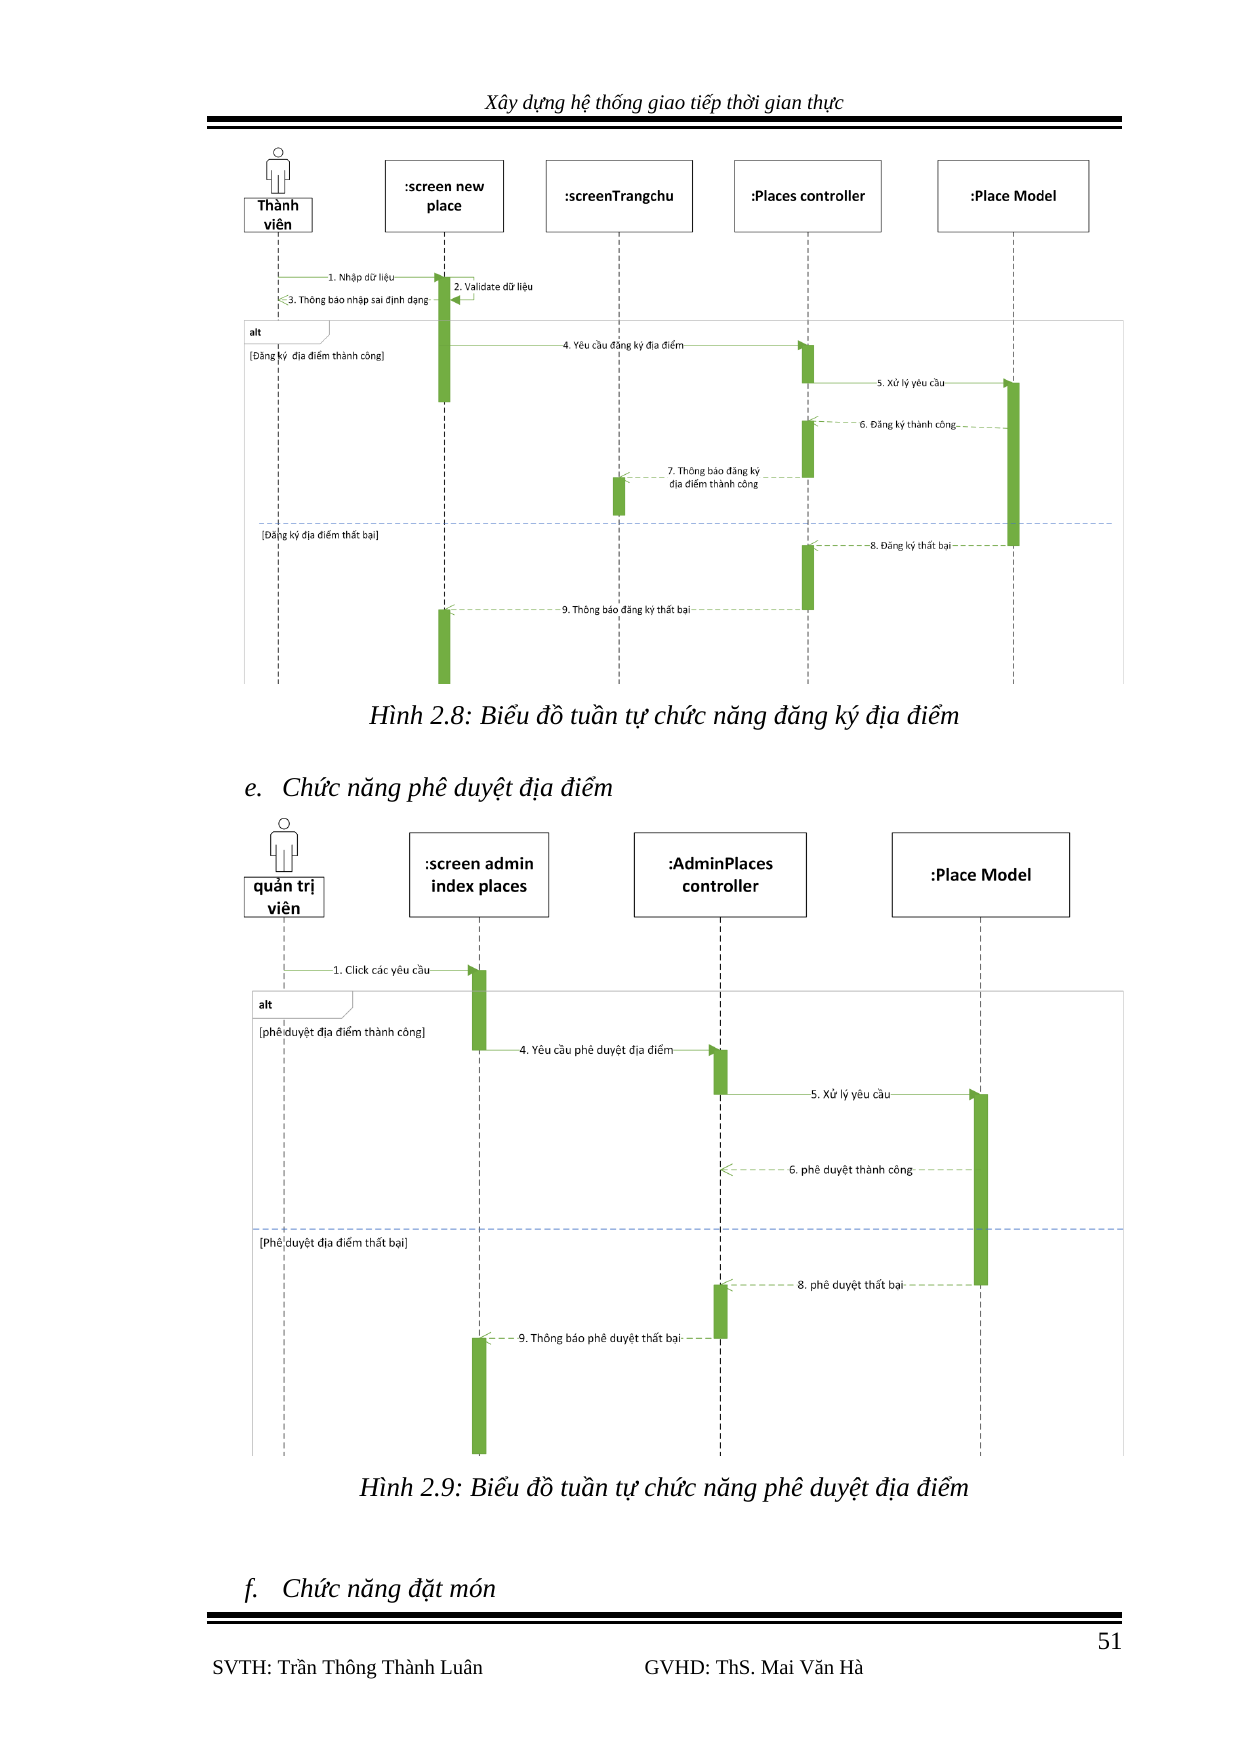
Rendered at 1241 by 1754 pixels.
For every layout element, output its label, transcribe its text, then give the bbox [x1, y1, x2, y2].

list Chức năng phê duyệt địa điểm [244, 771, 1122, 802]
list Chức năng đặt món [244, 1572, 1122, 1603]
picture [243, 818, 1124, 1456]
text Hình 2.8: Biểu đồ tuần tự chức năng đăng ký địa điểm [207, 699, 1122, 730]
text Hình 2.9: Biểu đồ tuần tự chức năng phê duyệt địa điểm [207, 1471, 1122, 1502]
picture [243, 147, 1124, 684]
